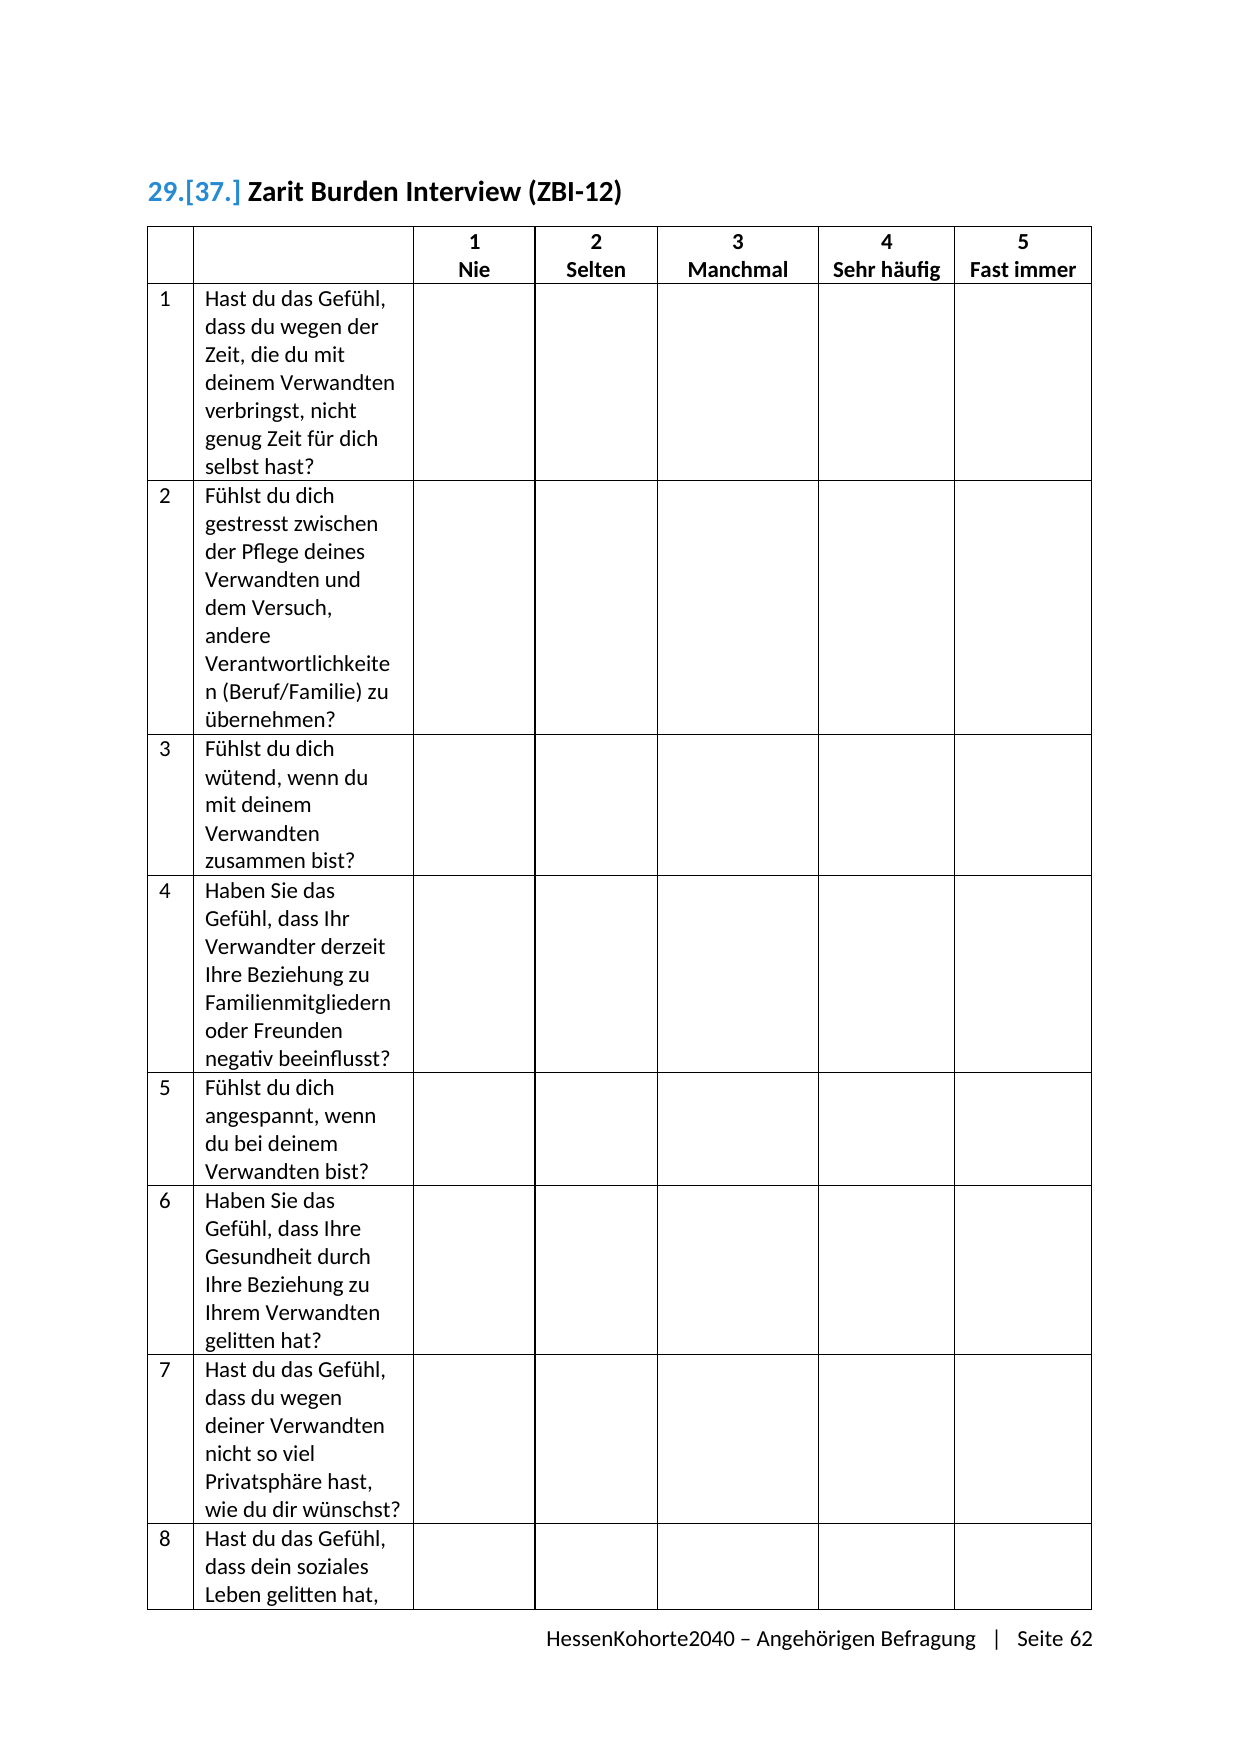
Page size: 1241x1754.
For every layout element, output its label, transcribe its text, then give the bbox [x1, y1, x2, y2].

table_cell [658, 1524, 818, 1608]
table_header 2 Selten [536, 227, 657, 283]
table_cell [955, 1355, 1091, 1523]
table_cell [819, 284, 954, 480]
table_cell [955, 1073, 1091, 1185]
table_cell 3 [148, 735, 193, 875]
table_cell [536, 1355, 657, 1523]
table_cell [414, 481, 534, 733]
table_cell [414, 876, 534, 1072]
table_cell Haben Sie das Gefühl, dass Ihre Gesundheit durch Ihre Beziehung zu Ihrem Verwandten gelitten hat? [194, 1186, 413, 1354]
table_cell 8 [148, 1524, 193, 1608]
table_cell [414, 1355, 534, 1523]
table_cell 6 [148, 1186, 193, 1354]
table_cell [819, 735, 954, 875]
table_cell 1 [148, 284, 193, 480]
subtitle Zarit Burden Interview (ZBI-12) [148, 173, 1093, 208]
table_cell [414, 1186, 534, 1354]
table_cell [414, 284, 534, 480]
table_cell [955, 284, 1091, 480]
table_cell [194, 1524, 413, 1608]
table_cell [536, 1073, 657, 1185]
table_cell [658, 284, 818, 480]
table_cell [955, 1524, 1091, 1608]
table_cell [819, 876, 954, 1072]
table_cell [536, 481, 657, 733]
table_cell Fühlst du dich wütend, wenn du mit deinem Verwandten zusammen bist? [194, 735, 413, 875]
table_cell [658, 481, 818, 733]
table_cell Hast du das Gefühl, dass du wegen deiner Verwandten nicht so viel Privatsphäre hast, wie du dir wünschst? [194, 1355, 413, 1523]
table_cell [414, 1524, 534, 1608]
table_cell [819, 1524, 954, 1608]
table_header 1 Nie [414, 227, 534, 283]
table_cell [819, 1073, 954, 1185]
table_cell [955, 735, 1091, 875]
table_cell [819, 1355, 954, 1523]
table_cell Haben Sie das Gefühl, dass Ihr Verwandter derzeit Ihre Beziehung zu Familienmitgliedern oder Freunden negativ beeinflusst? [194, 876, 413, 1072]
table_cell [658, 735, 818, 875]
table_cell [414, 1073, 534, 1185]
table_header 5 Fast immer [955, 227, 1091, 283]
table_cell 2 [148, 481, 193, 733]
table_cell [955, 481, 1091, 733]
table_cell Fühlst du dich gestresst zwischen der Pflege deines Verwandten und dem Versuch, andere Verantwortlichkeiten (Beruf/Familie) zu übernehmen? [194, 481, 413, 733]
table_header [194, 227, 413, 283]
table_cell [536, 1524, 657, 1608]
table_cell 5 [148, 1073, 193, 1185]
table_cell [955, 1186, 1091, 1354]
table_cell [819, 481, 954, 733]
table_cell [658, 1073, 818, 1185]
table_header [148, 227, 193, 283]
table_cell [414, 735, 534, 875]
table_cell [658, 876, 818, 1072]
table_cell [955, 876, 1091, 1072]
table_cell [658, 1355, 818, 1523]
table_cell [819, 1186, 954, 1354]
table_cell 7 [148, 1355, 193, 1523]
table_cell [536, 735, 657, 875]
table_cell [658, 1186, 818, 1354]
table_cell Hast du das Gefühl, dass du wegen der Zeit, die du mit deinem Verwandten verbringst, nicht genug Zeit für dich selbst hast? [194, 284, 413, 480]
table_cell Fühlst du dich angespannt, wenn du bei deinem Verwandten bist? [194, 1073, 413, 1185]
table_header 4 Sehr häufig [819, 227, 954, 283]
table_cell [536, 1186, 657, 1354]
table_cell 4 [148, 876, 193, 1072]
table_cell [536, 876, 657, 1072]
table_header 3 Manchmal [658, 227, 818, 283]
table_cell [536, 284, 657, 480]
